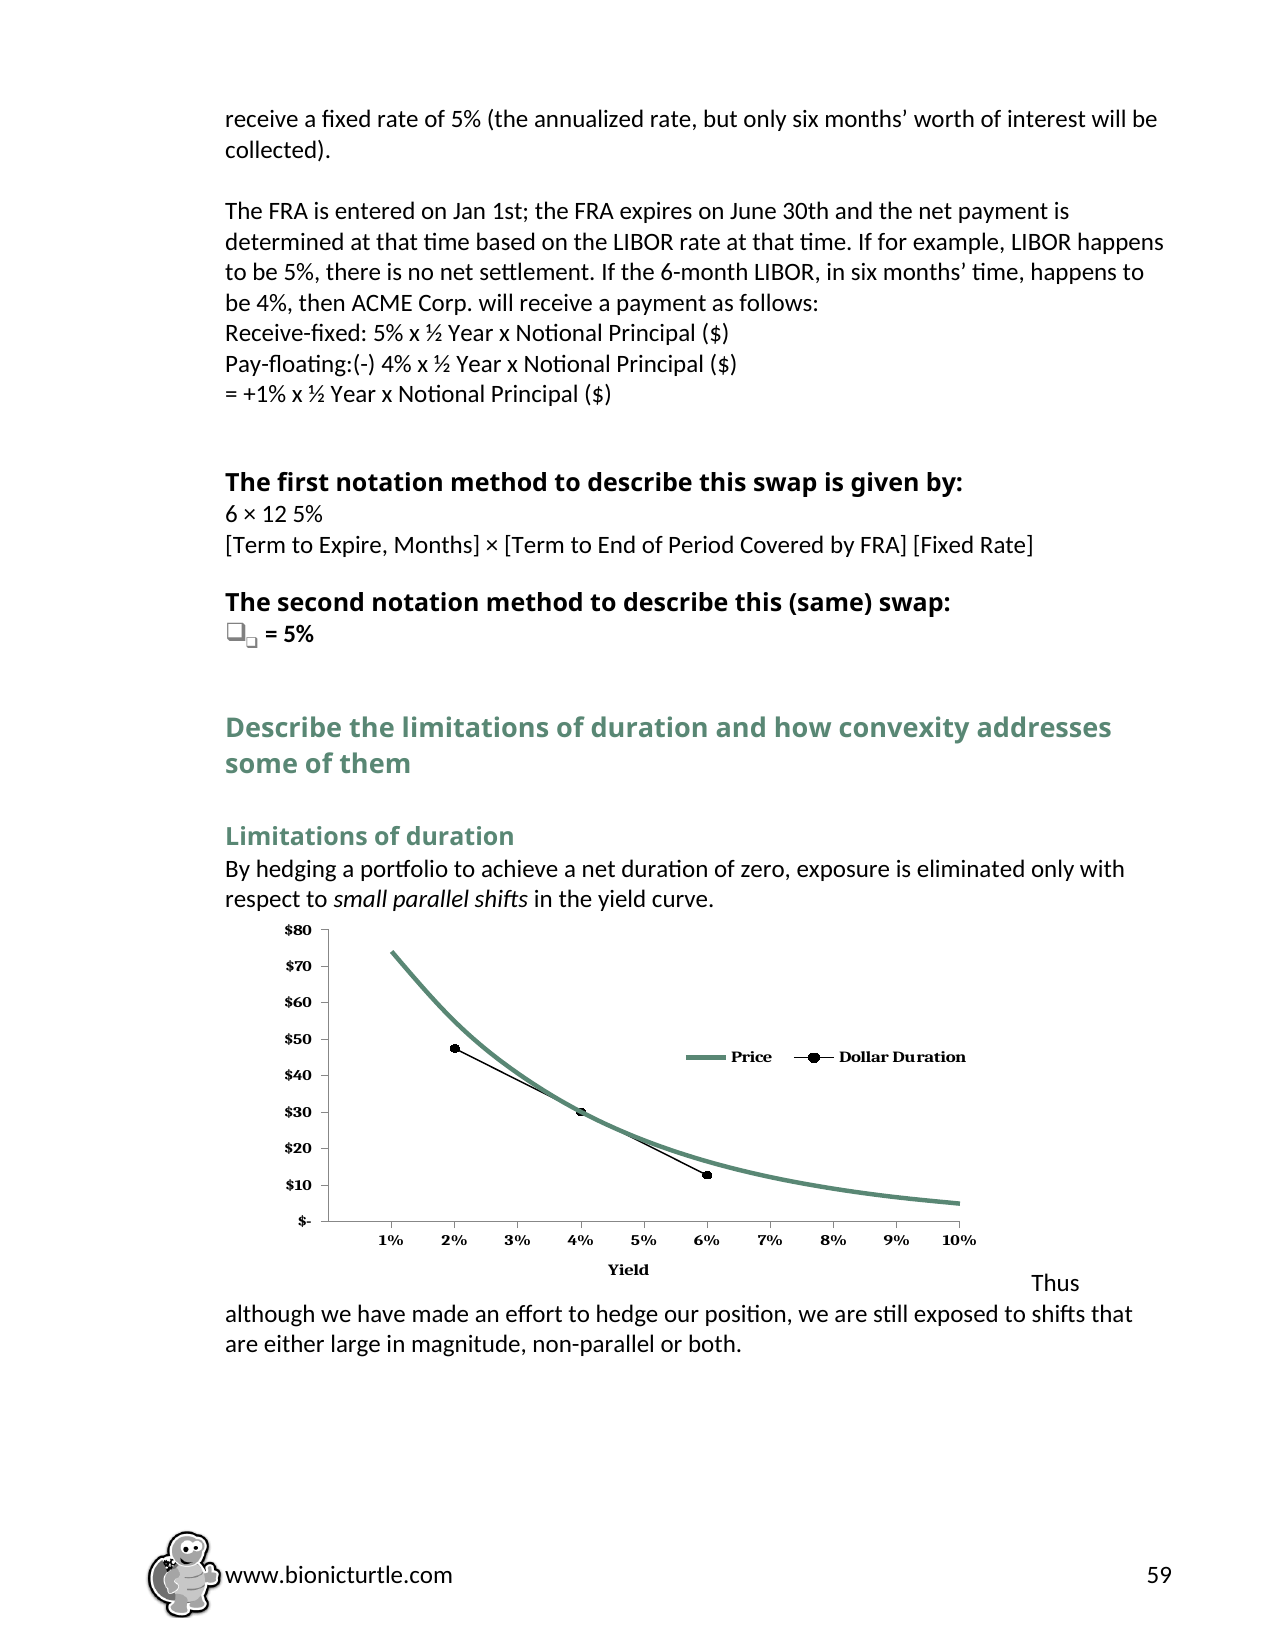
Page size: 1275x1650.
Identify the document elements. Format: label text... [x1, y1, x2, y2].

text By hedging portfolio to achieve net duration of zero, exposure is eliminated only with respect to small parallel shifts in the yield curve [225, 853, 1172, 914]
text The FRA is entered on Jan 1st; the FRA expires on June 30th and the net payment is determined at that time based on the LIBOR rate at that time. If for example, LIBOR happens to be 5%, there is no net settlement. If the 6-month LIBOR, in six months’ time, happens to be 4%, then ACME Corp. will receive a payment as follows: [225, 195, 1172, 317]
subtitle Describe the limitations of duration and how convexity addresses some of them [225, 708, 1172, 853]
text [225, 103, 1172, 164]
text Receive-fixed: 5% x ½ Year x Notional Principal ($) [225, 317, 1172, 348]
text Pay-floating:(-) 4% x ½ Year x Notional Principal ($) [225, 348, 1172, 378]
text = +1% x ½ Year x Notional Principal ($) [225, 378, 1172, 409]
text 6 × 12 5% [Term to Expire, Months] × [Term to End of Period Covered by FRA] [Fixed Rate] [225, 498, 1172, 559]
subtitle The second notation method to describe this (same) swap: = 5% [225, 584, 1172, 652]
subtitle The first notation method to describe this swap is given by: [225, 464, 1172, 498]
